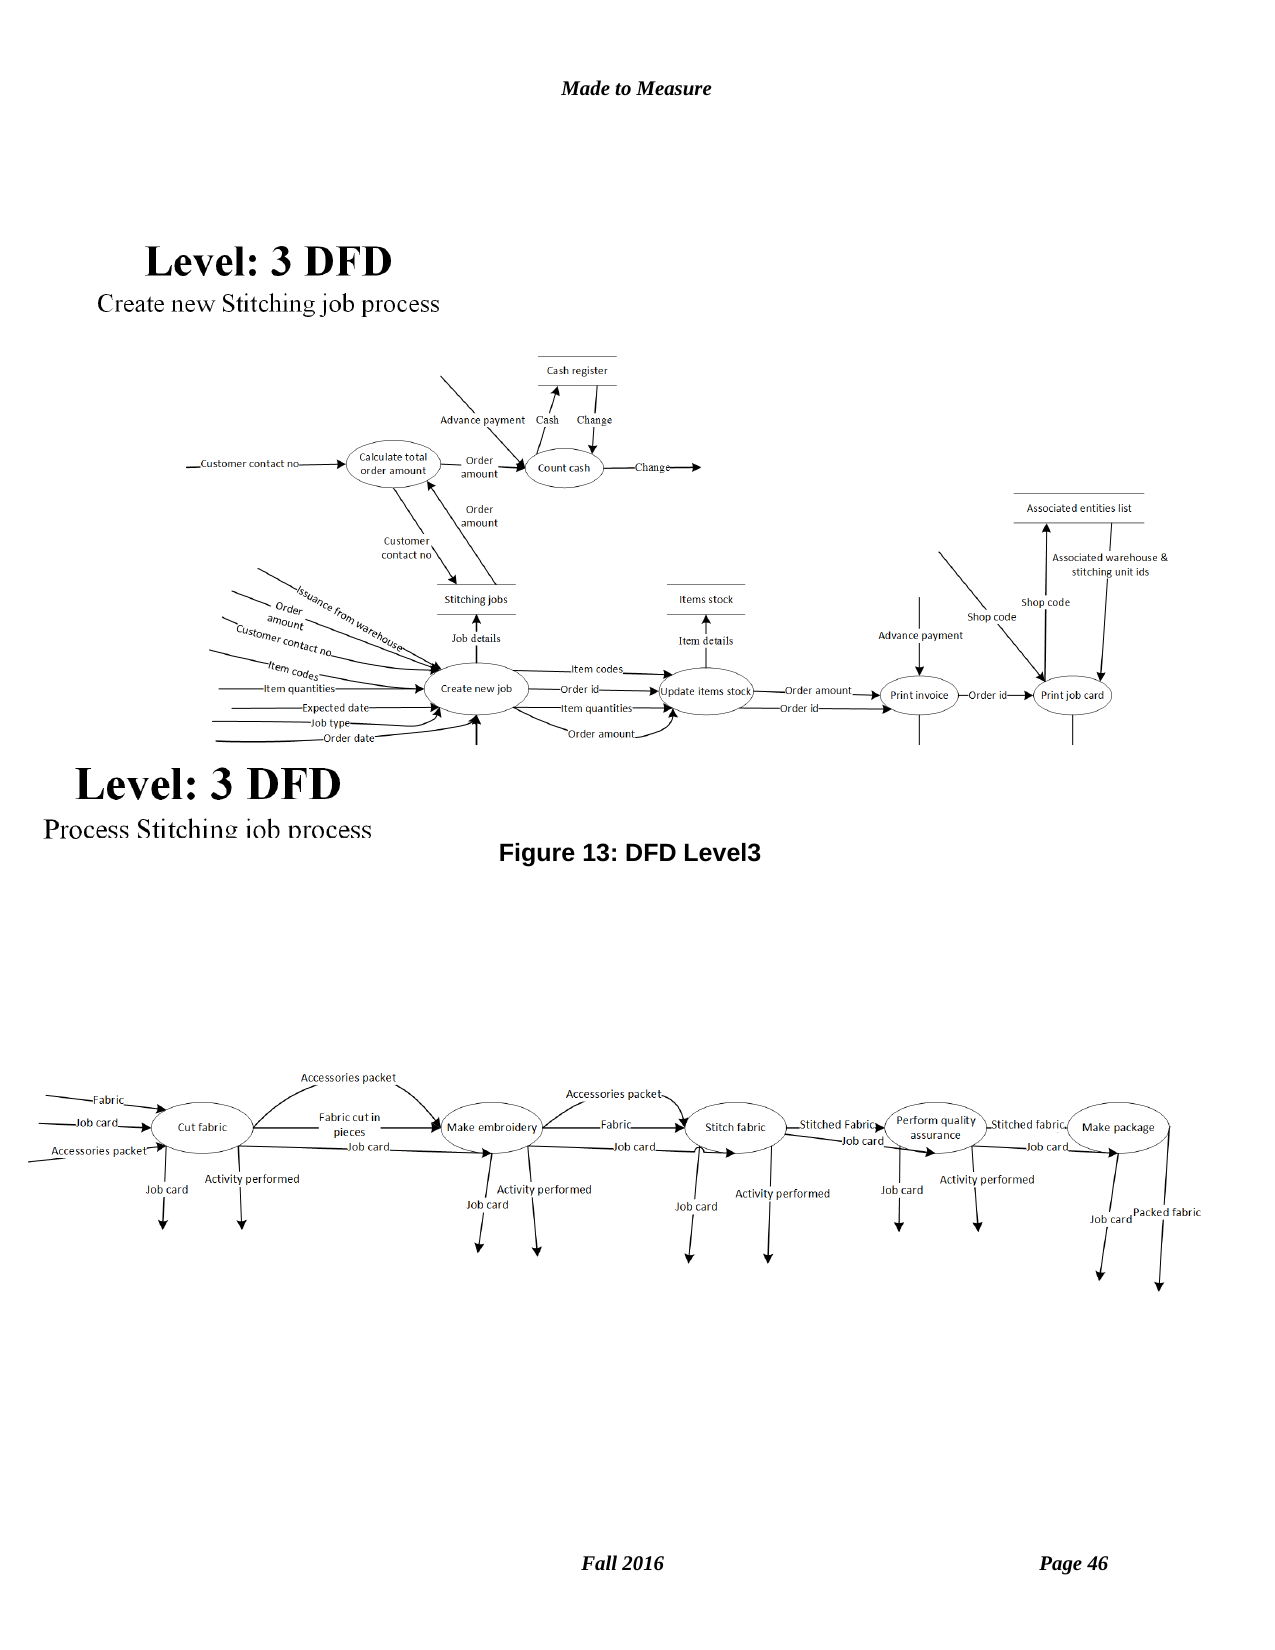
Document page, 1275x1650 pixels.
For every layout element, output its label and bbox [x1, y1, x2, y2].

picture [27, 225, 1210, 1292]
